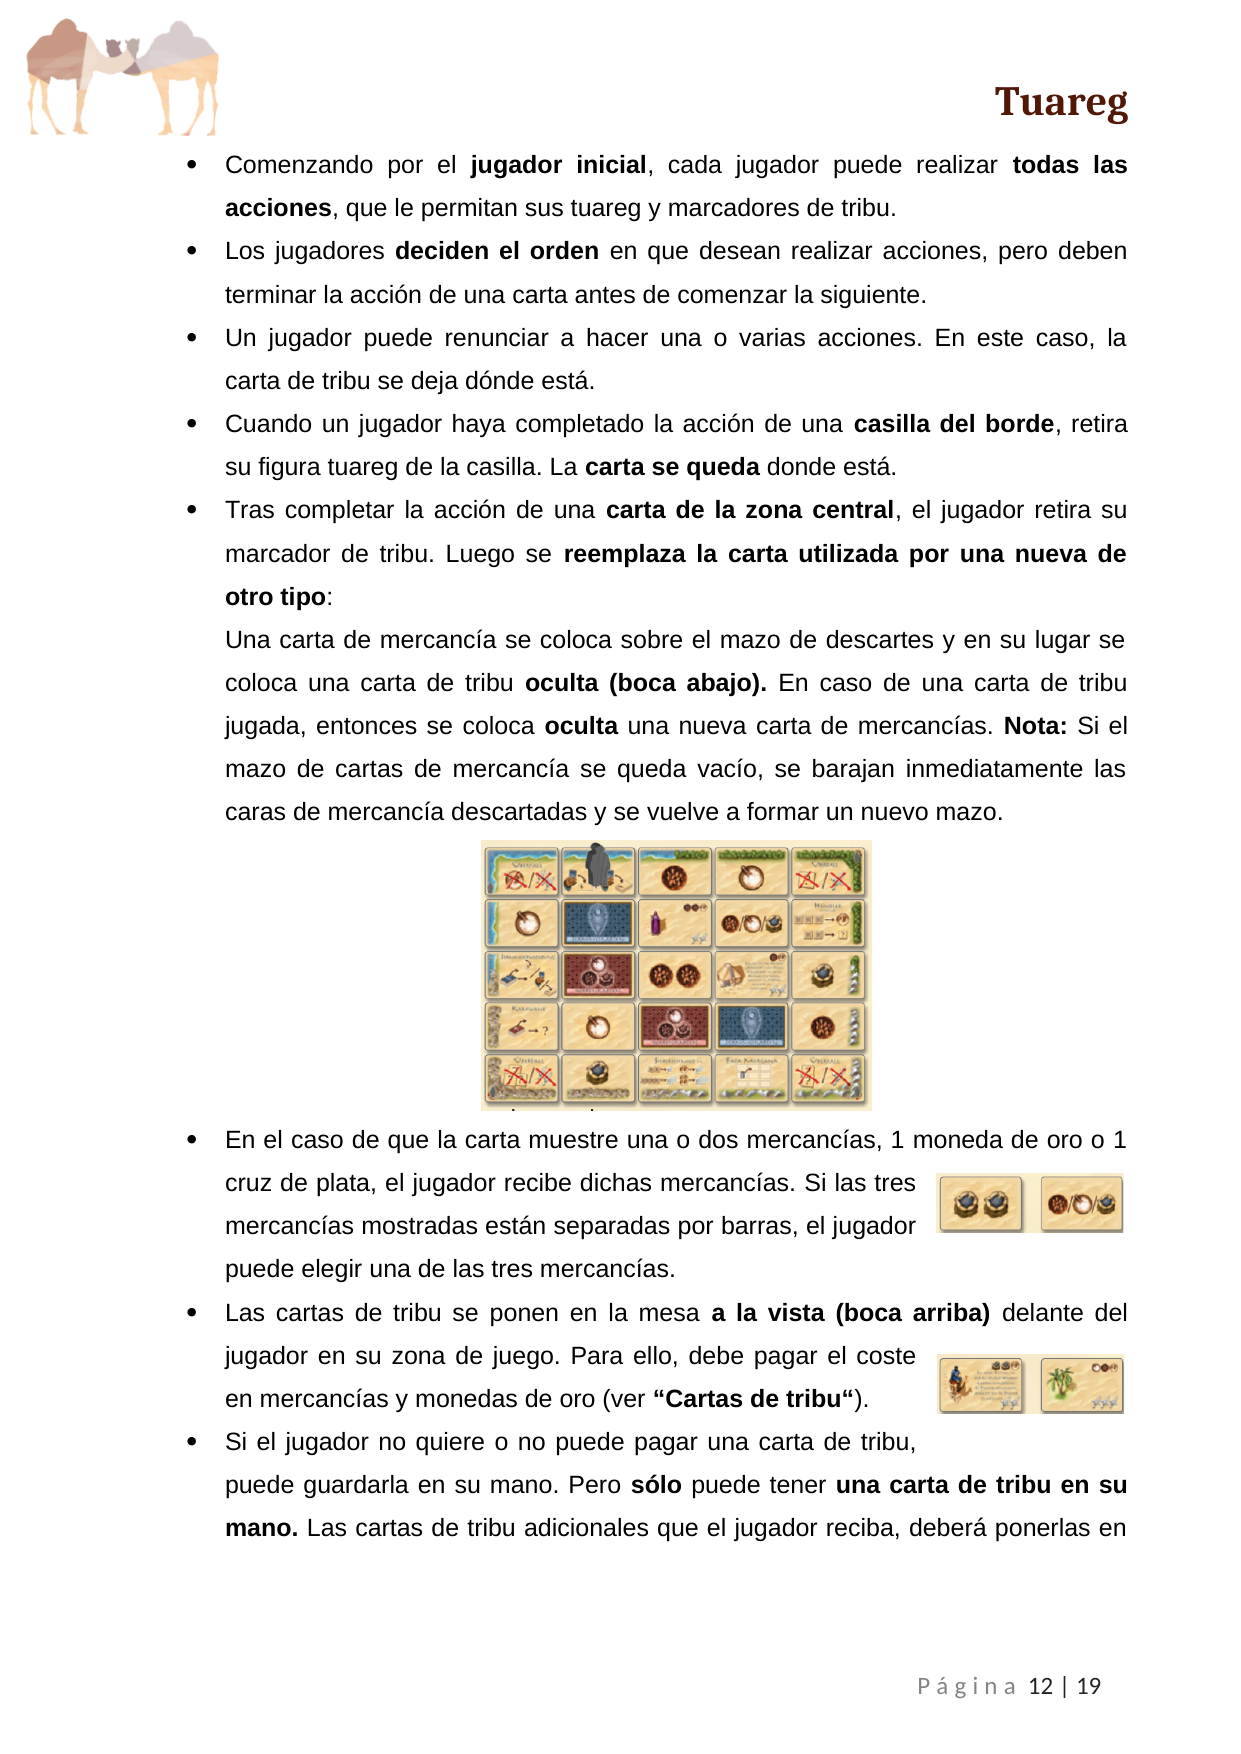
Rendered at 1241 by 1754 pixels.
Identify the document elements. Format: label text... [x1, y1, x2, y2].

picture [481, 840, 872, 1111]
picture [936, 1173, 1124, 1233]
list Tras completar la acción de una carta de la zona central, el jugador retira su marcador de tribu. Luego se reemplaza la carta utilizada por una nueva de otro tipo: [187, 495, 1128, 611]
list Una carta de mercancía se coloca sobre el mazo de descartes y en su lugar se coloca una carta de tribu oculta (boca abajo). En caso de una carta de tribu jugada, entonces se coloca oculta una nueva carta de mercancías. Nota: Si el mazo de cartas de mercancía se queda vacío, se barajan inmediatamente las caras de mercancía descartadas y se vuelve a formar un nuevo mazo. [225, 625, 1128, 826]
list En el caso de que la carta muestre una o dos mercancías, 1 moneda de oro o 1 cruz de plata, el jugador recibe dichas mercancías. Si las tres mercancías mostradas están separadas por barras, el jugador puede elegir una de las tres mercancías. [187, 1125, 1128, 1283]
picture [936, 1354, 1125, 1414]
picture [5, 18, 242, 137]
list Comenzando por el jugador inicial, cada jugador puede realizar todas las acciones, que le permitan sus tuareg y marcadores de tribu. [187, 150, 1128, 222]
list Cuando un jugador haya completado la acción de una casilla del borde, retira su figura tuareg de la casilla. La carta se queda donde está. [187, 409, 1128, 481]
list Un jugador puede renunciar a hacer una o varias acciones. En este caso, la carta de tribu se deja dónde está. [187, 323, 1128, 395]
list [187, 1427, 1128, 1542]
list Las cartas de tribu se ponen en la mesa a la vista (boca arriba) delante del jugador en su zona de juego. Para ello, debe pagar el coste en mercancías y monedas de oro (ver “Cartas de tribu“). [187, 1298, 1128, 1413]
list Los jugadores deciden el orden en que desean realizar acciones, pero deben terminar la acción de una carta antes de comenzar la siguiente. [187, 236, 1128, 308]
